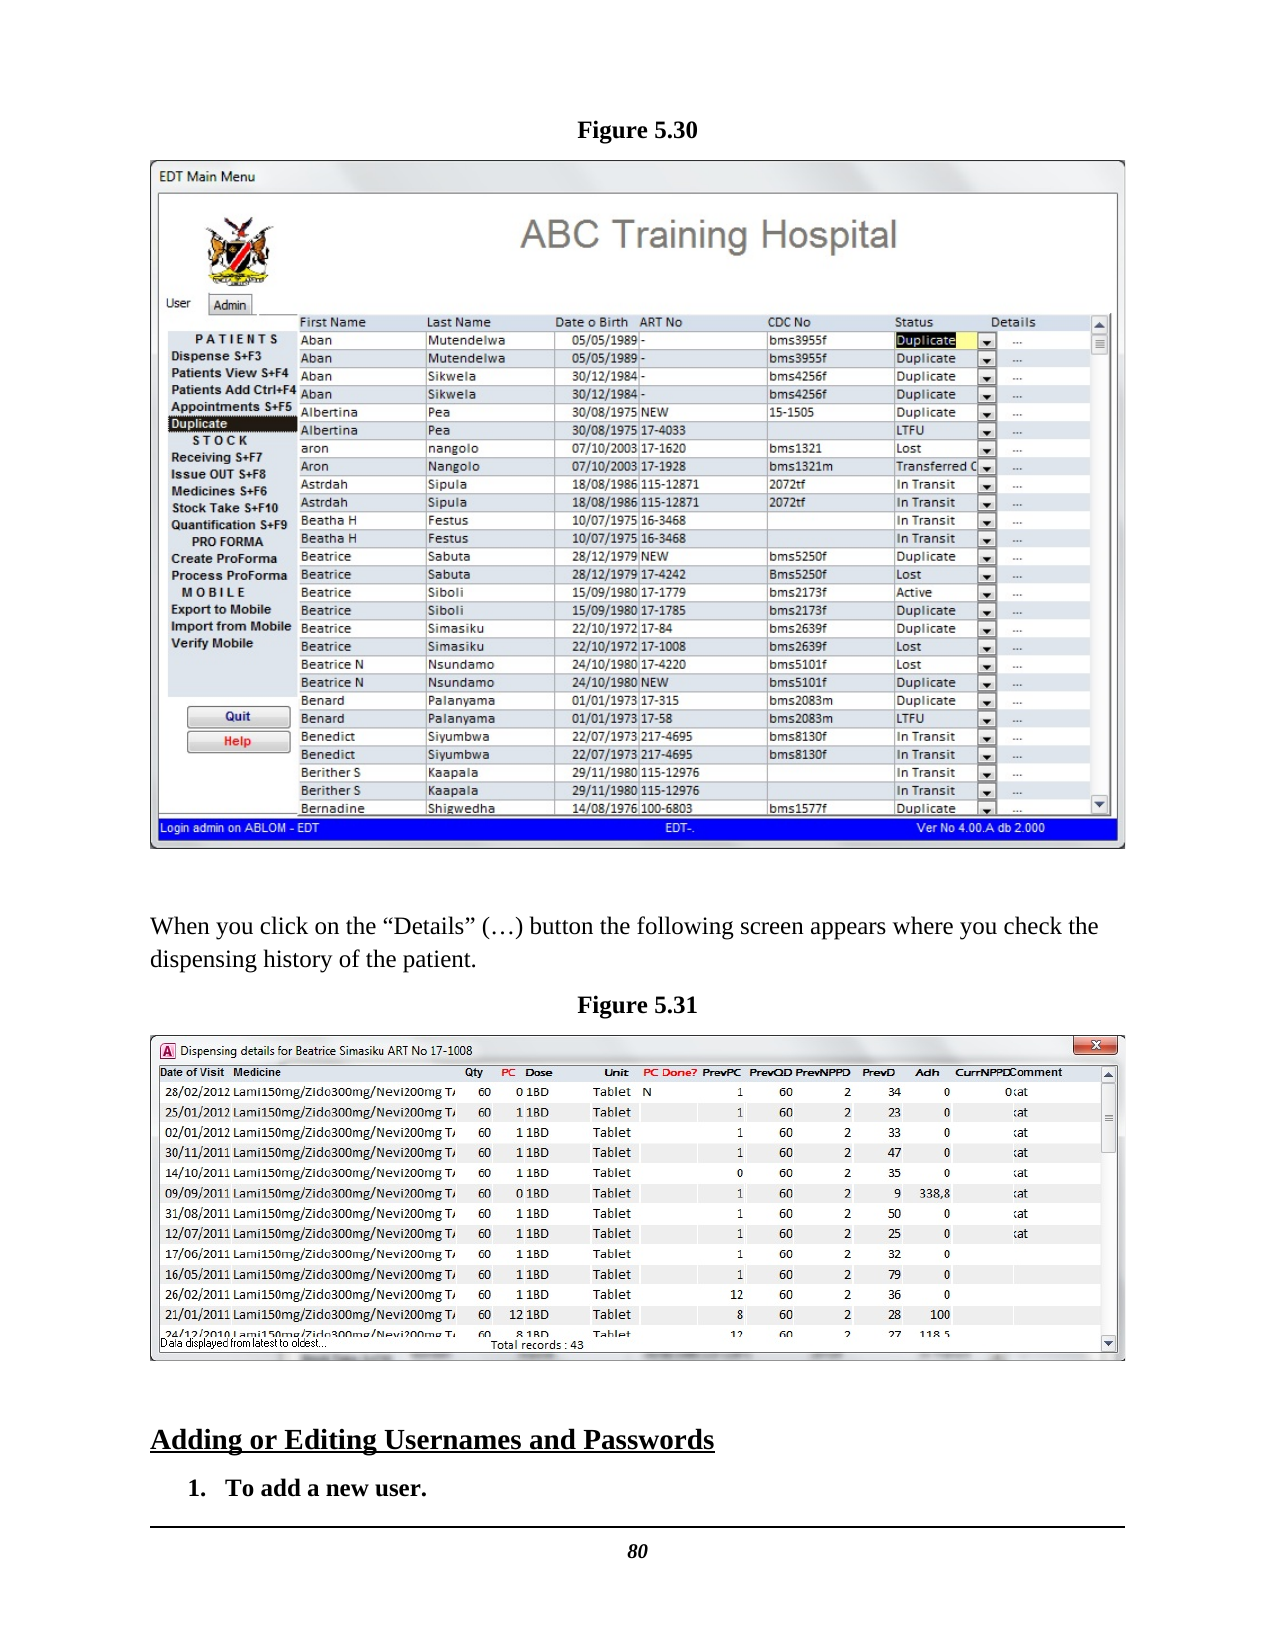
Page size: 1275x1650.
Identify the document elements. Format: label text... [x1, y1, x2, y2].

text When you click on the “Details” (…) button the following screen appears where you check the dispensing history of the patient. [150, 911, 1125, 973]
text Figure 5.30 [150, 115, 1125, 144]
picture [150, 1035, 1125, 1361]
picture [150, 160, 1125, 849]
text Adding or Editing Usernames and Passwords [150, 1422, 1125, 1456]
text Figure 5.31 [150, 990, 1125, 1018]
list To add a new user. [187, 1473, 1125, 1502]
